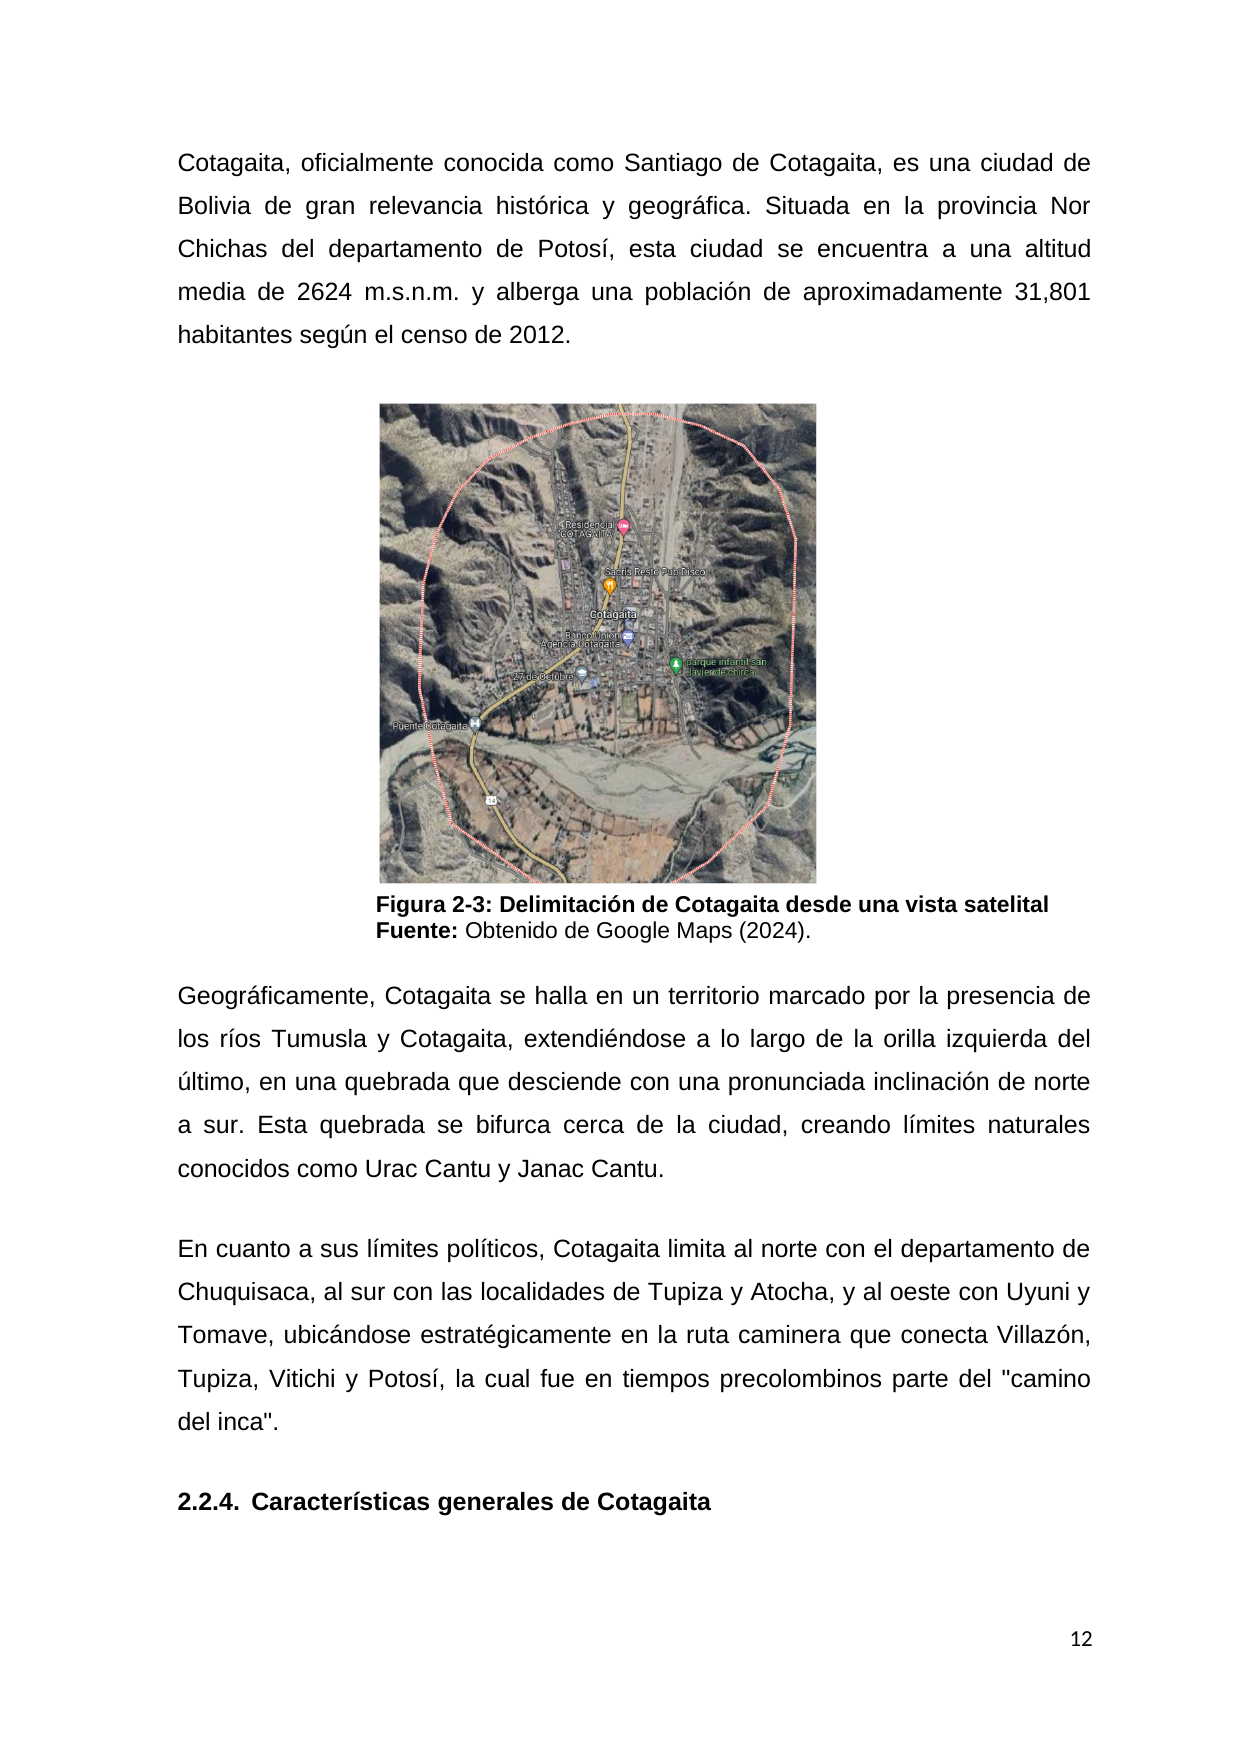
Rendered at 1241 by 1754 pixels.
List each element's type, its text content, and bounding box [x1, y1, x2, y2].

text Cotagaita, oficialmente conocida como Santiago de Cotagaita, es una ciudad de Bolivia de gran relevancia histórica y geográfica. Situada en la provincia Nor Chichas del departamento de Potosí, esta ciudad se encuentra a una altitud media de 2624 m.s.n.m. y alberga una población de aproximadamente 31,801 habitantes según el censo de 2012. [177, 148, 1092, 349]
list Características generales de Cotagaita [177, 1487, 1092, 1516]
text Fuente: Obtenido de Google Maps (2024). [251, 917, 1092, 943]
text Geográficamente, Cotagaita se halla en un territorio marcado por la presencia de los ríos Tumusla y Cotagaita, extendiéndose a lo largo de la orilla izquierda del último, en una quebrada que desciende con una pronunciada inclinación de norte a sur. Esta quebrada se bifurca cerca de la ciudad, creando límites naturales conocidos como Urac Cantu y Janac Cantu. [177, 981, 1092, 1182]
text Figura 2-3: Delimitación de Cotagaita desde una vista satelital [177, 891, 1092, 917]
text En cuanto a sus límites políticos, Cotagaita limita al norte con el departamento de Chuquisaca, al sur con las localidades de Tupiza y Atocha, y al oeste con Uyuni y Tomave, ubicándose estratégicamente en la ruta caminera que conecta Villazón, Tupiza, Vitichi y Potosí, la cual fue en tiempos precolombinos parte del "camino del inca". [177, 1234, 1092, 1435]
picture [378, 402, 817, 884]
